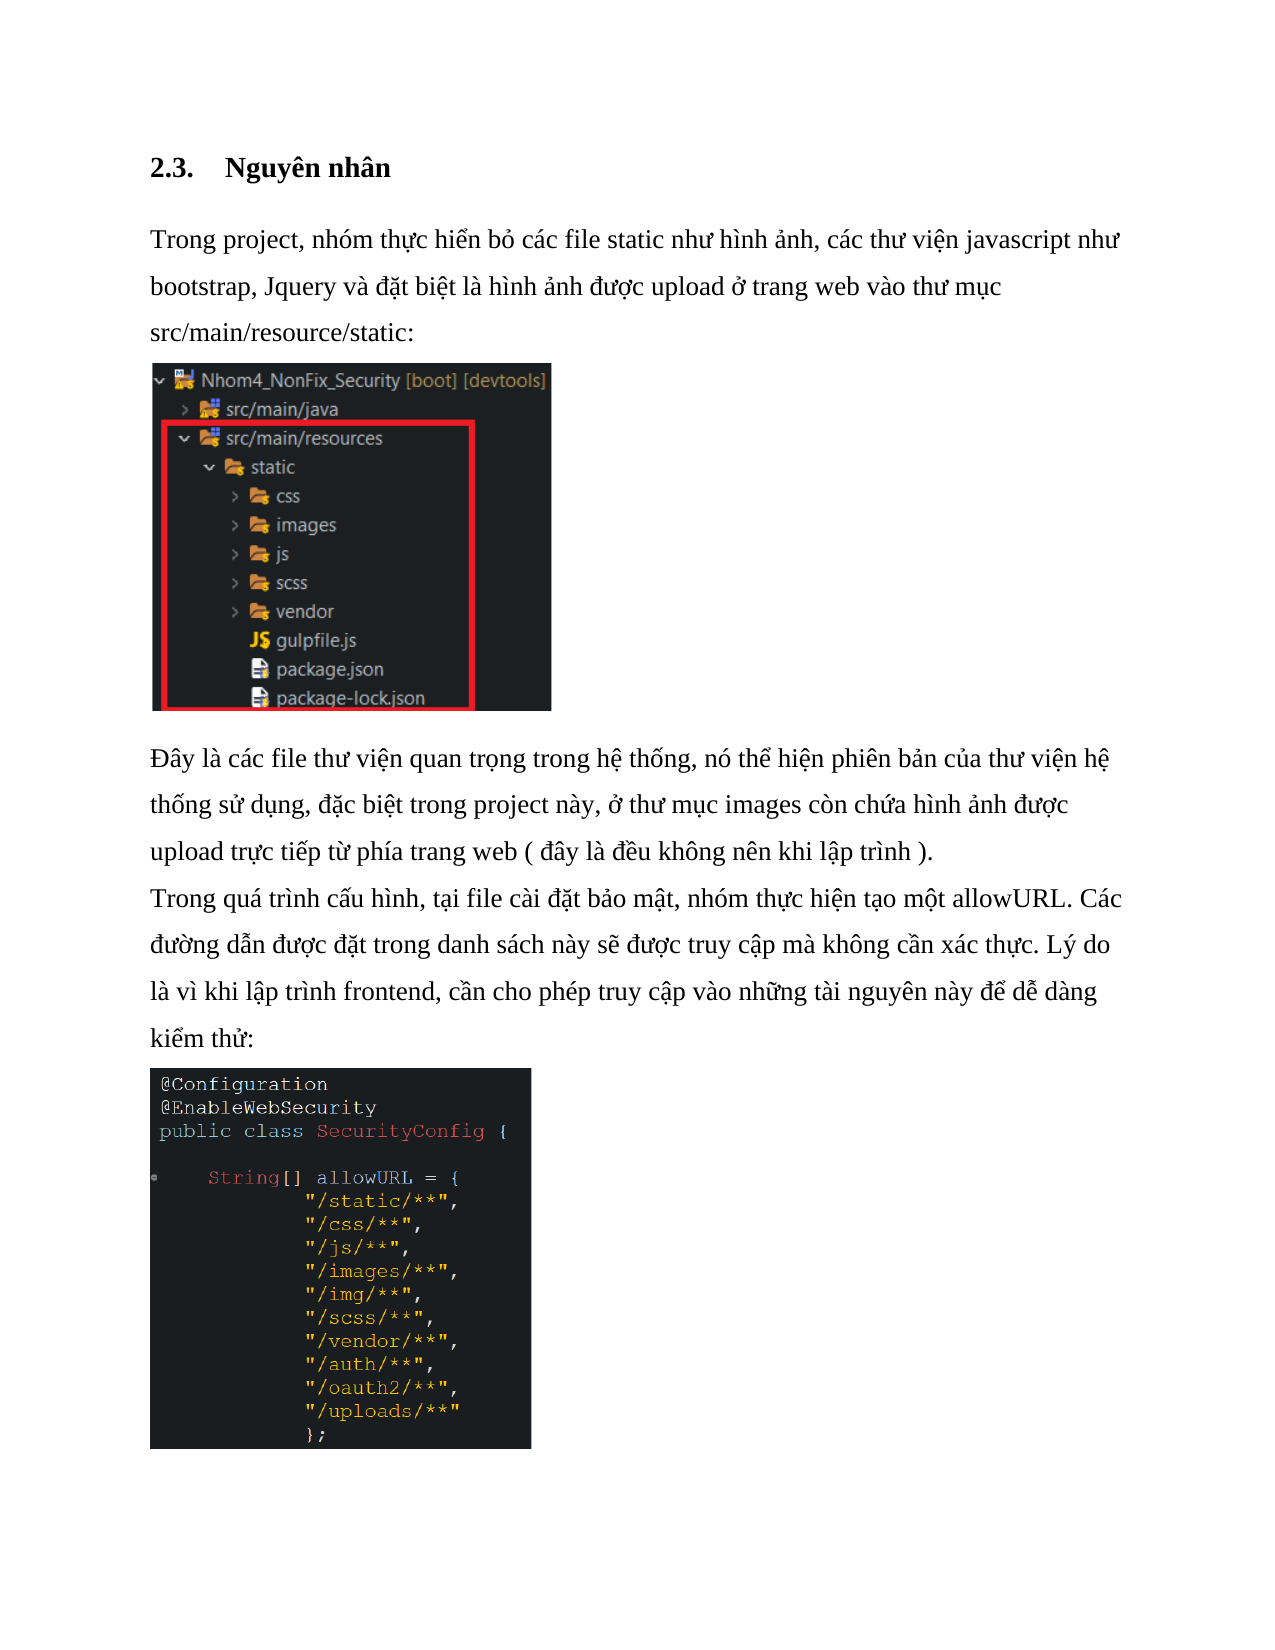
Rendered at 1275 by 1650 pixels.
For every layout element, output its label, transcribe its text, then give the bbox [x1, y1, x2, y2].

picture [150, 1068, 532, 1449]
text Trong quá trình cấu hình, tại file cài đặt bảo mật, nhóm thực hiện tạo một allowURL. Các đường dẫn được đặt trong danh sách này sẽ được truy cập mà không cần xác thực. Lý do là vì khi lập trình frontend, cần cho phép truy cập vào những tài nguyên này để dễ dàng kiểm thử: [150, 882, 1125, 1053]
text Đây là các file thư viện quan trọng trong hệ thống, nó thể hiện phiên bản của thư viện hệ thống sử dụng, đặc biệt trong project này, ở thư mục images còn chứa hình ảnh được upload trực tiếp từ phía trang web ( đây là đều không nên khi lập trình ). [150, 742, 1125, 866]
subtitle Nguyên nhân [150, 150, 1125, 183]
picture [150, 363, 554, 711]
text Trong project, nhóm thực hiển bỏ các file static như hình ảnh, các thư viện javascript như bootstrap, Jquery và đặt biệt là hình ảnh được upload ở trang web vào thư mục src/main/resource/static: [150, 223, 1125, 347]
